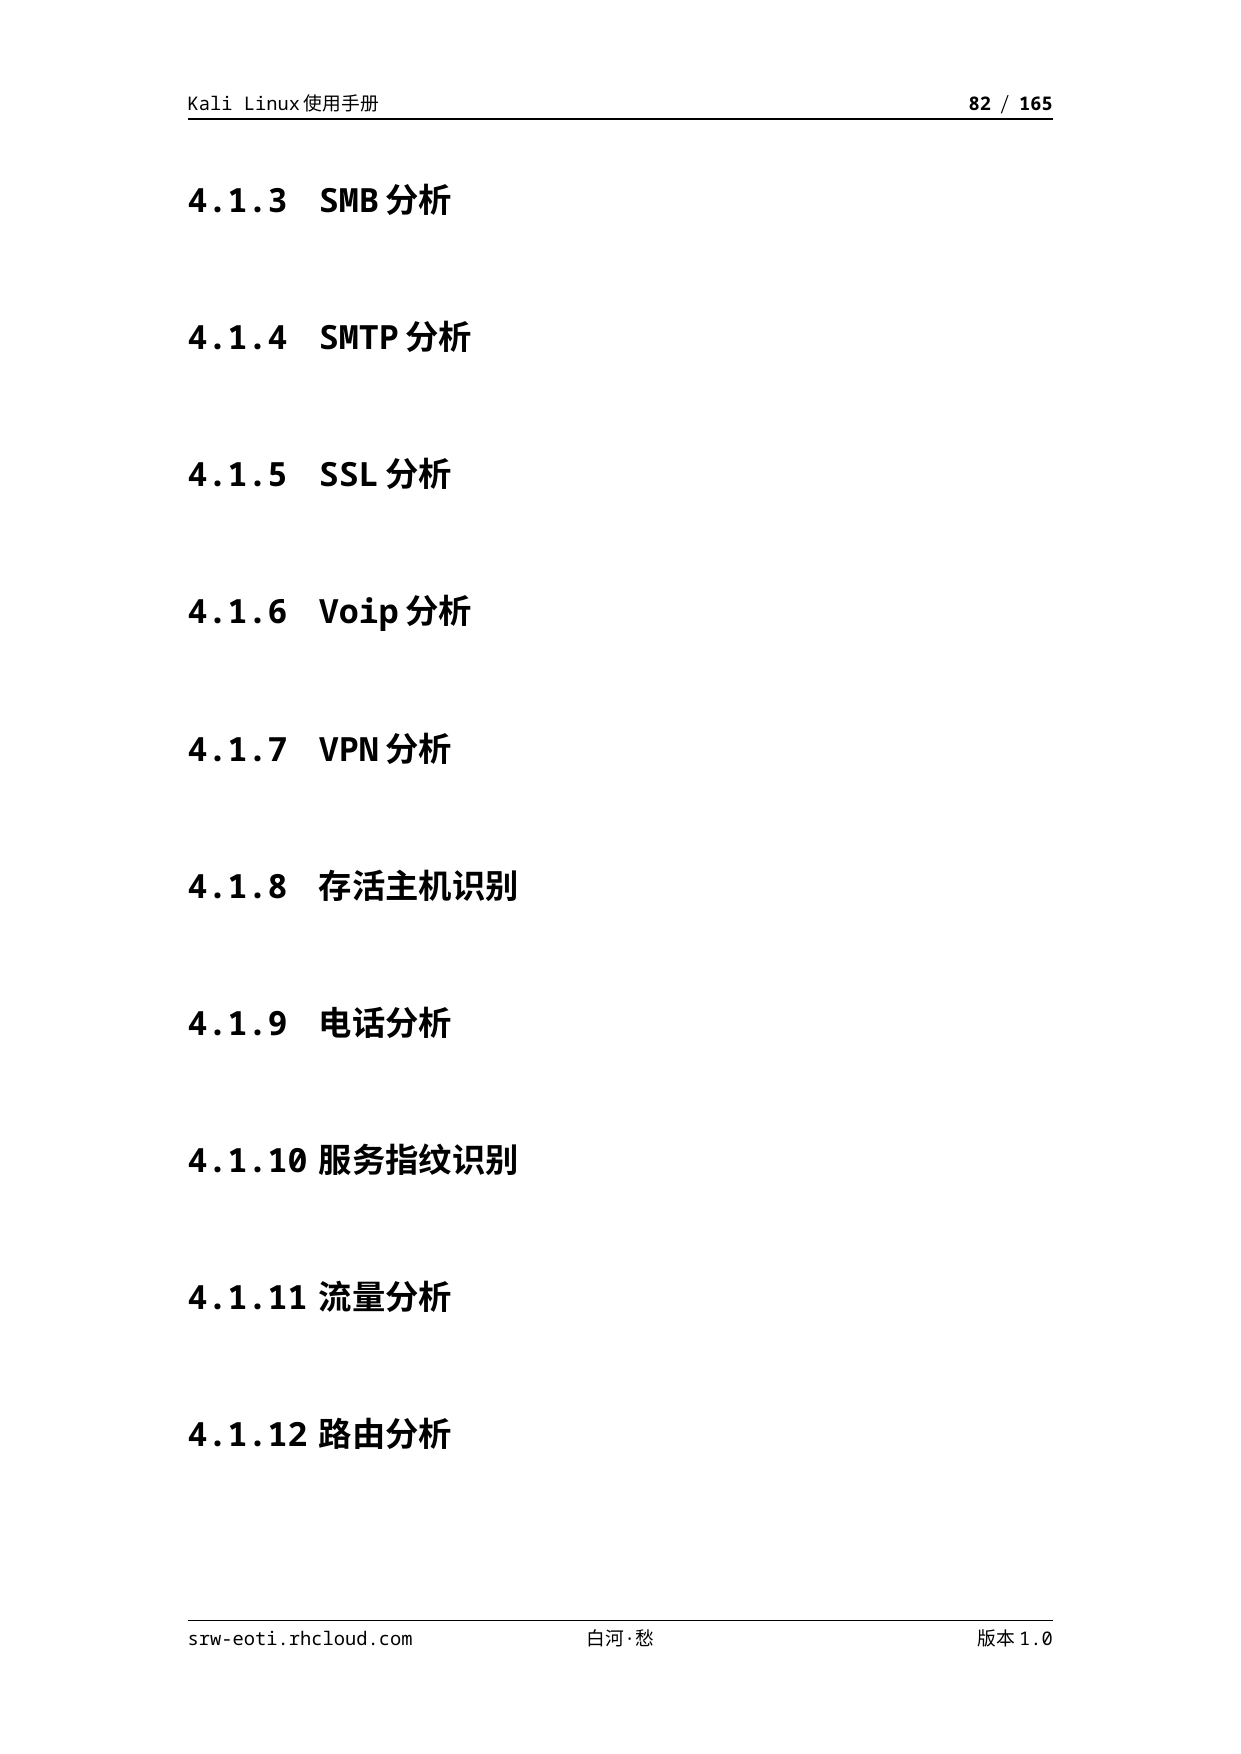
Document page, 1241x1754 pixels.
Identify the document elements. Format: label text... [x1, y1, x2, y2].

subtitle 服务指纹识别 [187, 1124, 1053, 1192]
subtitle SMB分析 [187, 164, 1053, 232]
subtitle SSL分析 [187, 438, 1053, 506]
subtitle VPN分析 [187, 713, 1053, 781]
subtitle 存活主机识别 [187, 850, 1053, 918]
subtitle 流量分析 [187, 1261, 1053, 1329]
subtitle 电话分析 [187, 987, 1053, 1055]
subtitle SMTP分析 [187, 301, 1053, 369]
subtitle 路由分析 [187, 1398, 1053, 1466]
subtitle Voip分析 [187, 575, 1053, 643]
